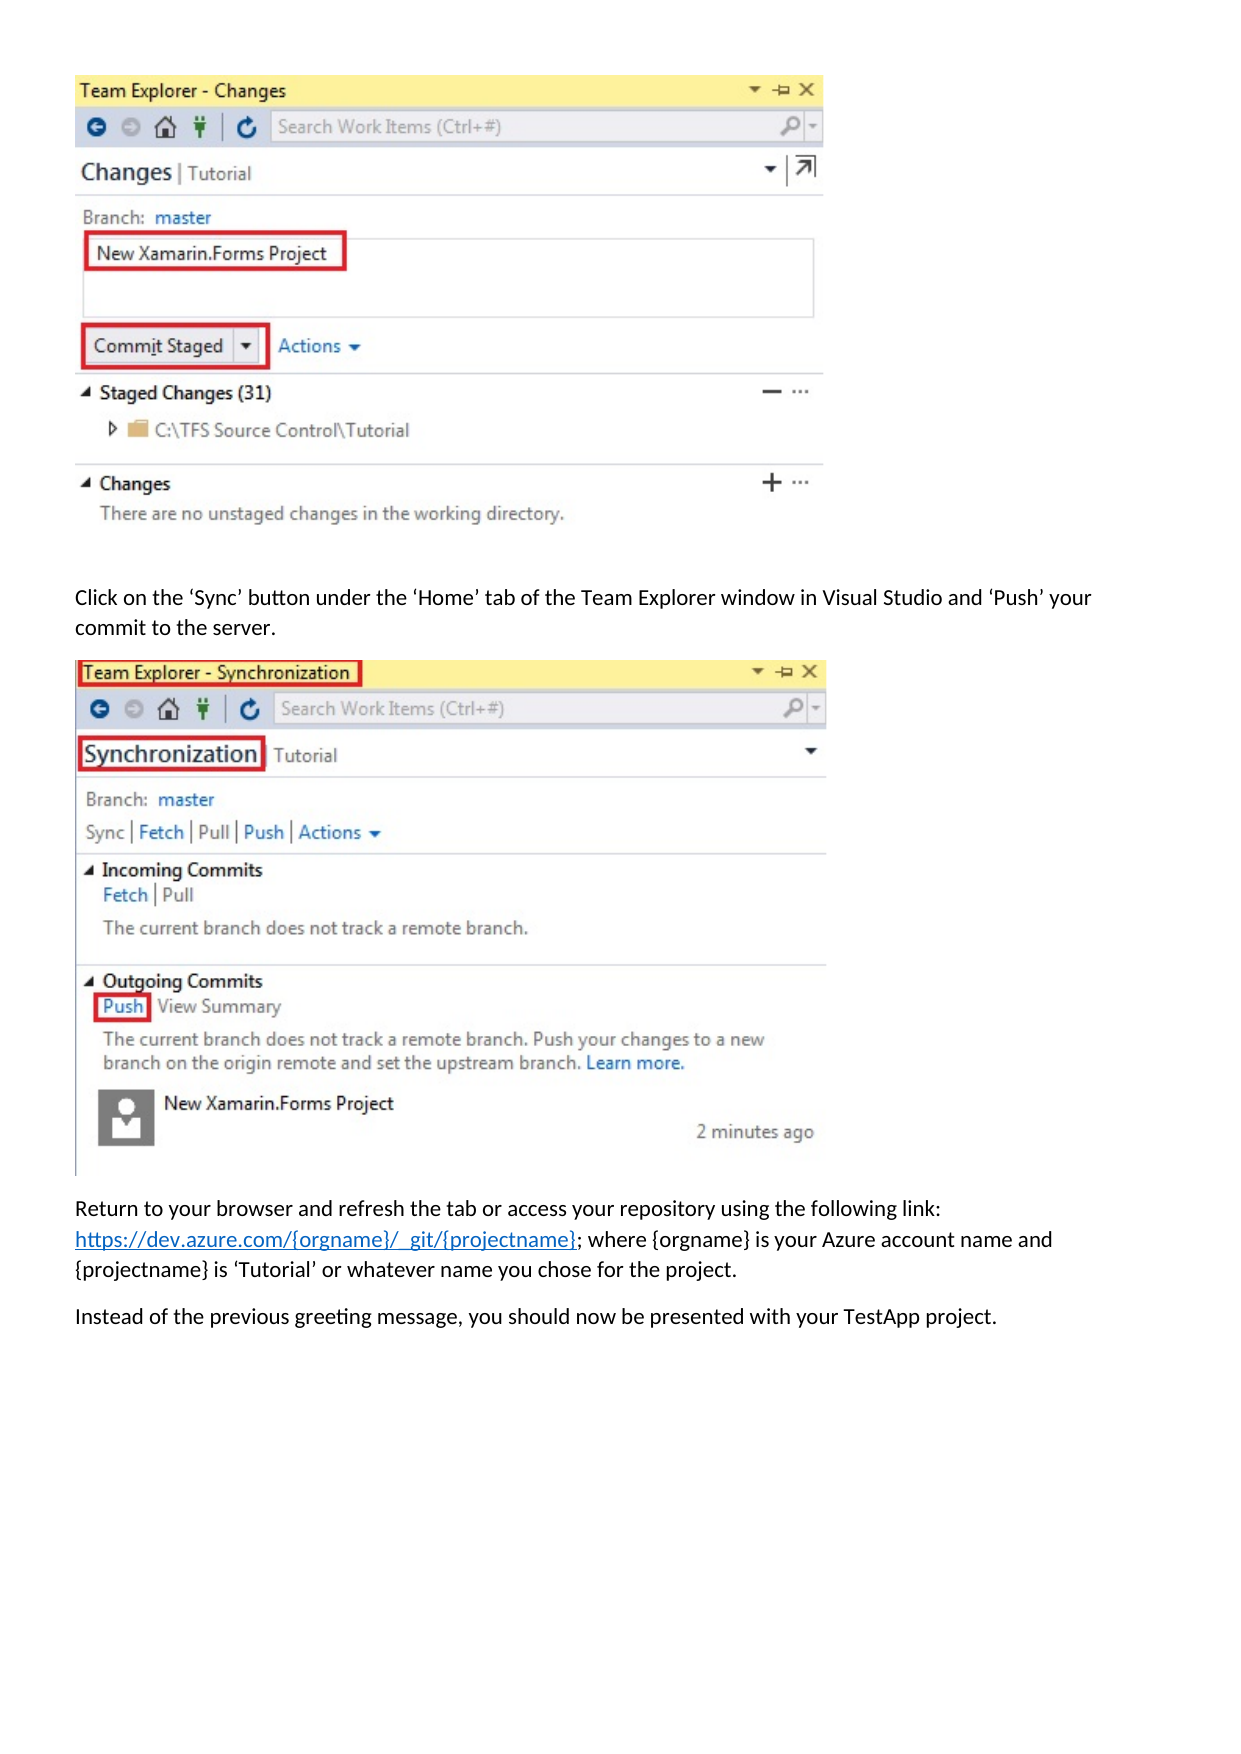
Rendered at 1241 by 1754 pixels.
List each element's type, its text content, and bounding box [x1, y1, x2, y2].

text Return to your browser and refresh the tab or access your repository using the following link: https://dev.azure.com/{orgname}/_git/{projectname}; where {orgname} is your Azure account name and {projectname} is ‘Tutorial’ or whatever name you chose for the project. [75, 1194, 1165, 1283]
picture [75, 75, 824, 564]
text Instead of the previous greeting message, you should now be presented with your TestApp project. [75, 1302, 1165, 1330]
text Click on the ‘Sync’ button under the ‘Home’ tab of the Team Explorer window in Visual Studio and ‘Push’ your commit to the server. [75, 583, 1165, 641]
picture [75, 660, 827, 1176]
